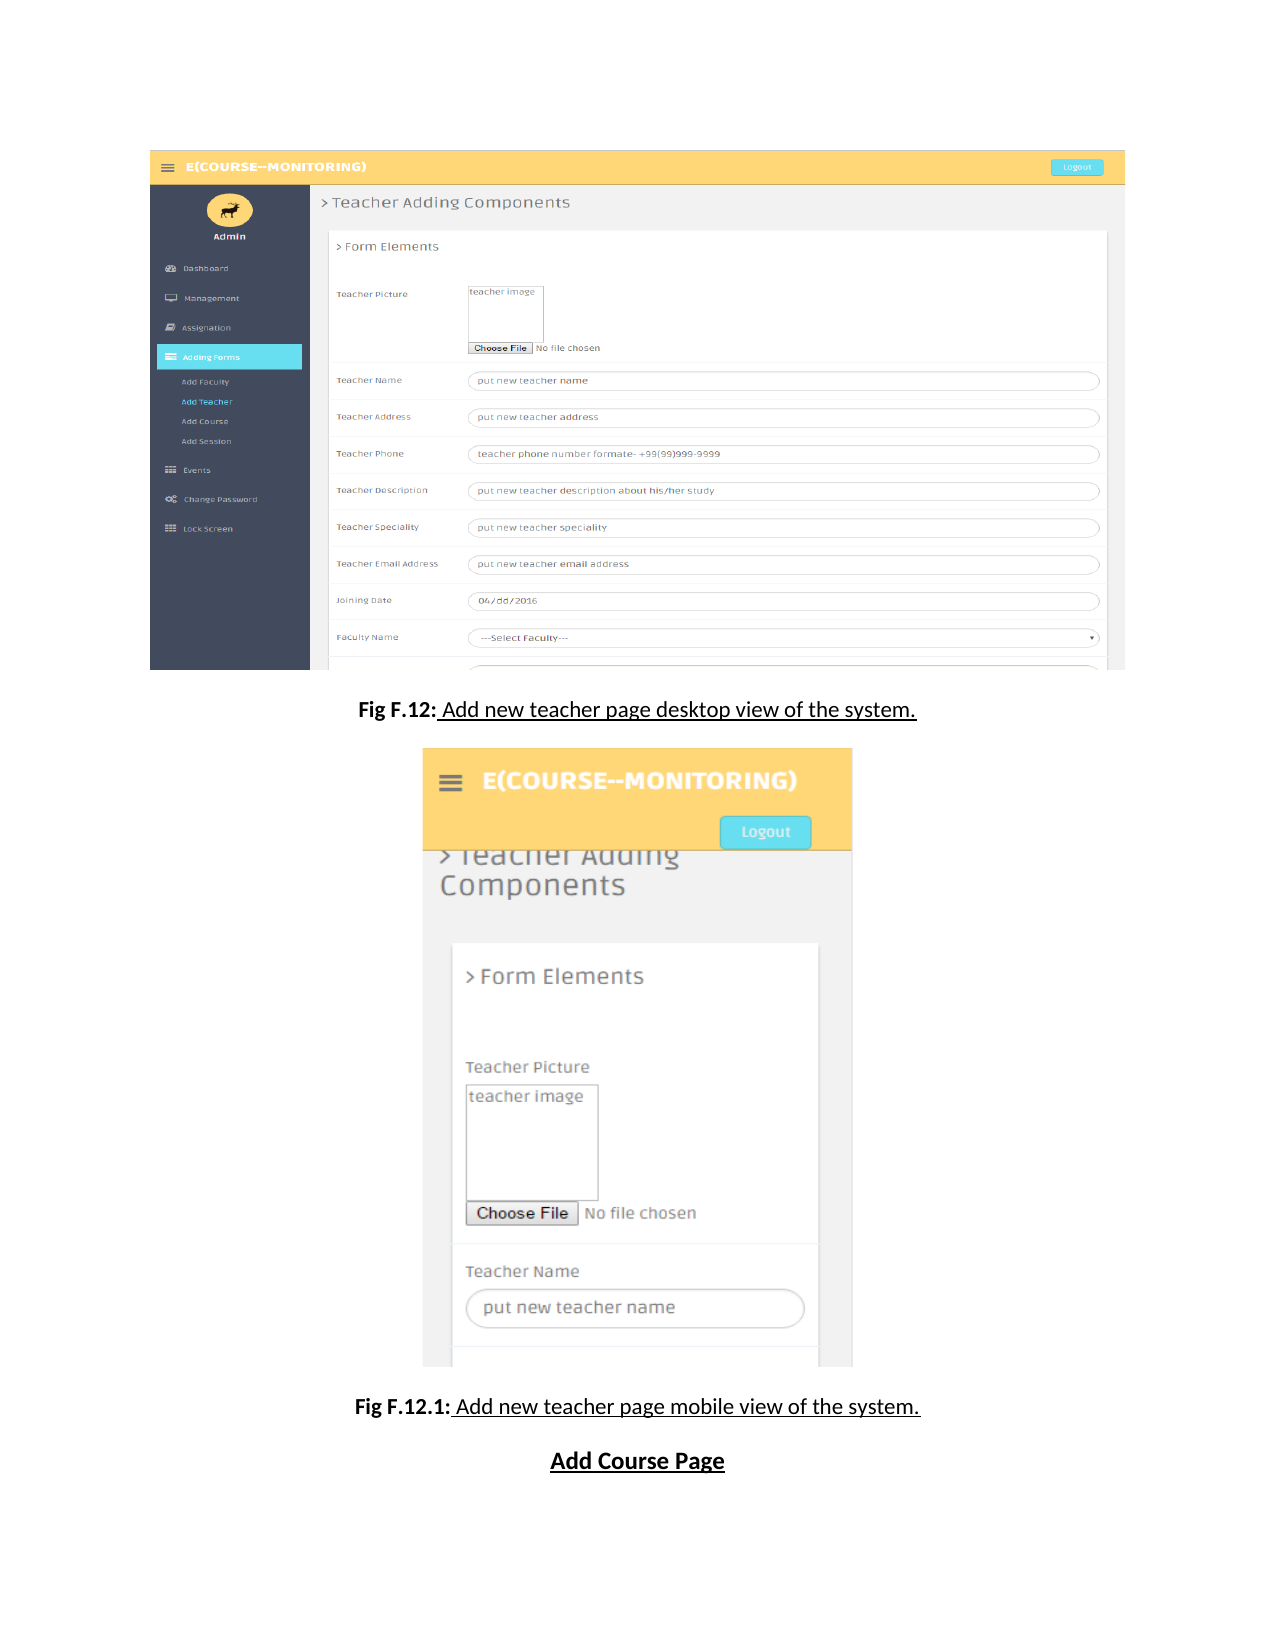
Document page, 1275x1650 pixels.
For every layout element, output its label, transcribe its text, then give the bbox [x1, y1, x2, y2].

picture [150, 150, 1125, 670]
text Add Course Page [150, 1445, 1125, 1475]
text Fig F.12: Add new teacher page desktop view of the system. [150, 695, 1125, 723]
text Fig F.12.1: Add new teacher page mobile view of the system. [150, 1392, 1125, 1420]
picture [422, 748, 853, 1367]
